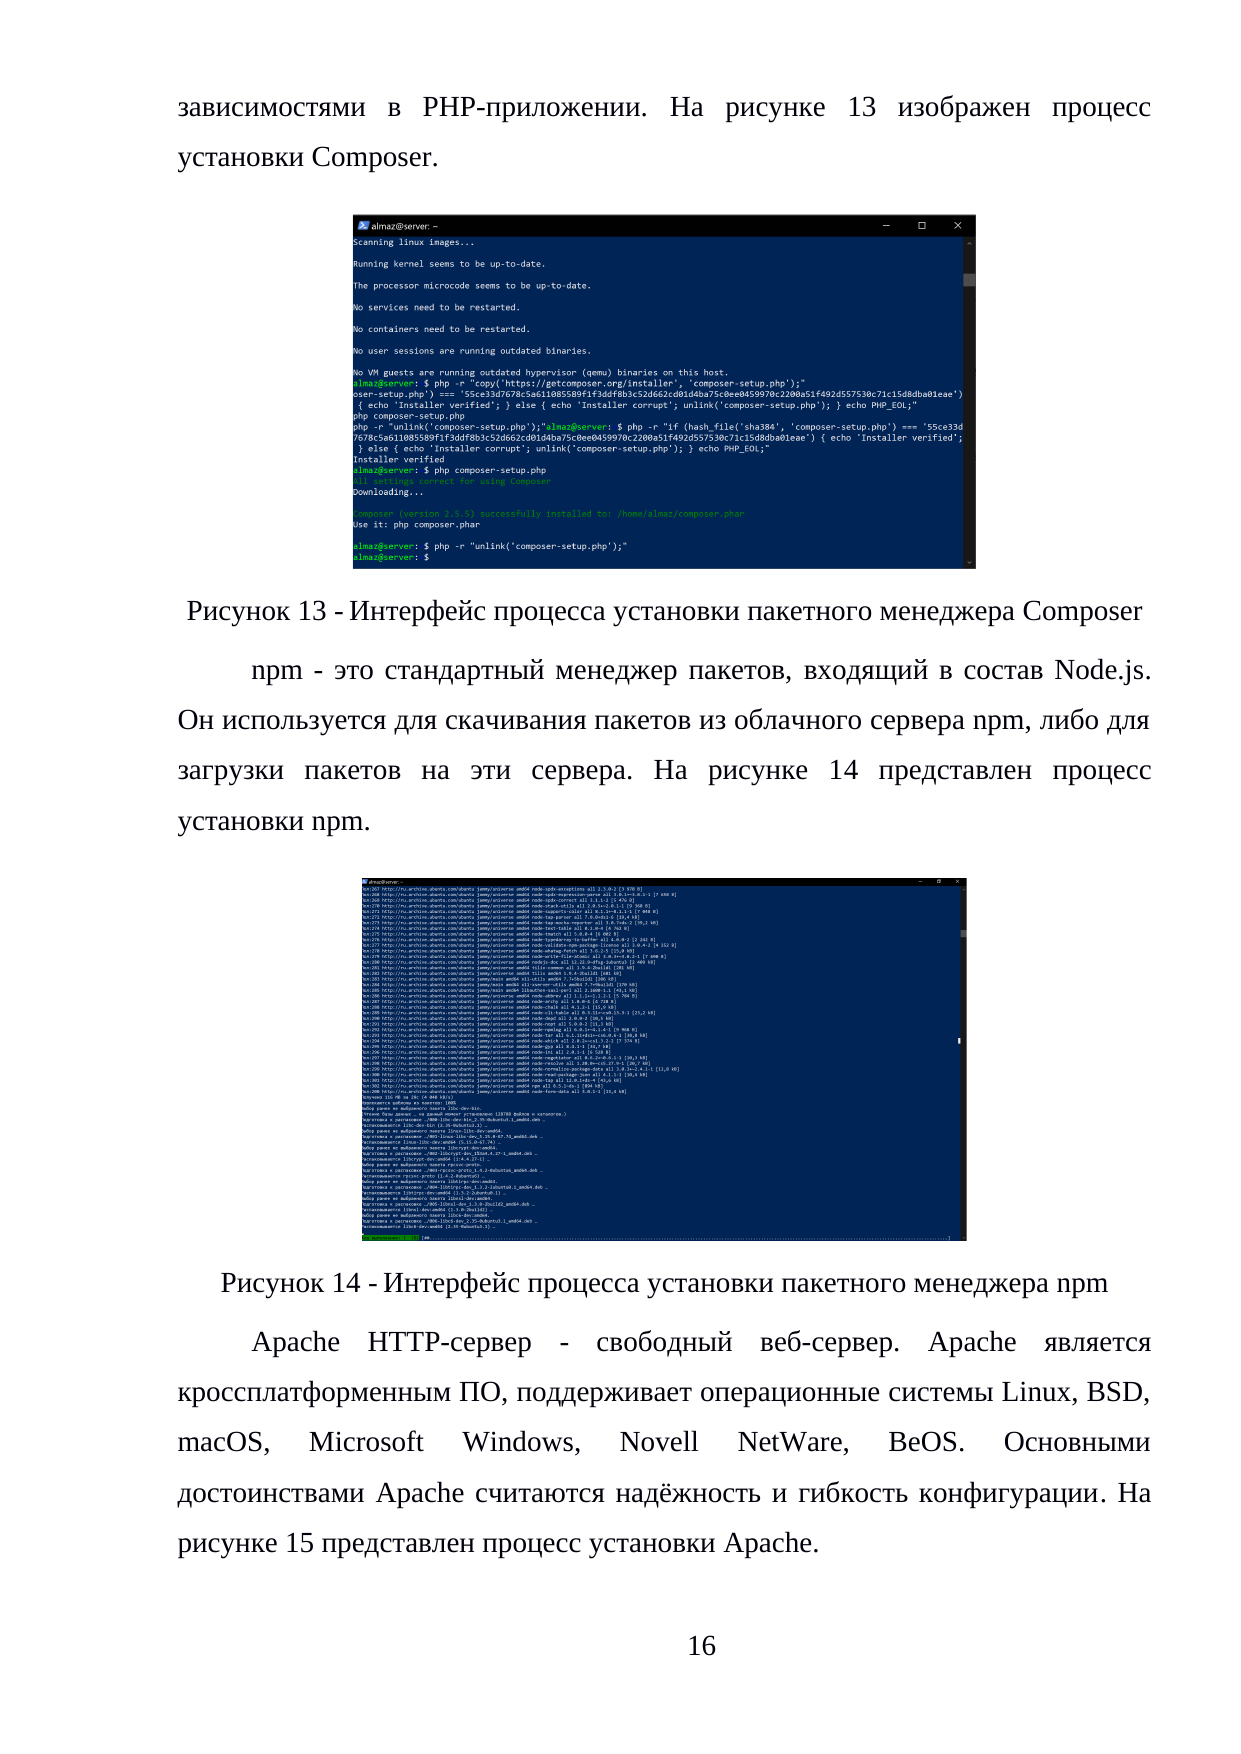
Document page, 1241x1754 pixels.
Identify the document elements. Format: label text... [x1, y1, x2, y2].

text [177, 89, 1152, 172]
picture [362, 878, 967, 1241]
text npm - это стандартный менеджер пакетов, входящий в состав Node.js. Он используется для скачивания пакетов из облачного сервера npm, либо для загрузки пакетов на эти сервера. На рисунке 14 представлен процесс установки npm. [177, 652, 1152, 836]
text Интерфейс процесса установки пакетного менеджера Composer [177, 593, 1152, 627]
text Apache HTTP-сервер - свободный веб-сервер. Apache является кроссплатформенным ПО, поддерживает операционные системы Linux, BSD, macOS, Microsoft Windows, Novell NetWare, BeOS. Основными достоинствами Apache считаются надёжность и гибкость конфигурации. На рисунке 15 представлен процесс установки Apache. [177, 1324, 1152, 1559]
text Интерфейс процесса установки пакетного менеджера npm [177, 1265, 1152, 1299]
picture [352, 214, 976, 569]
